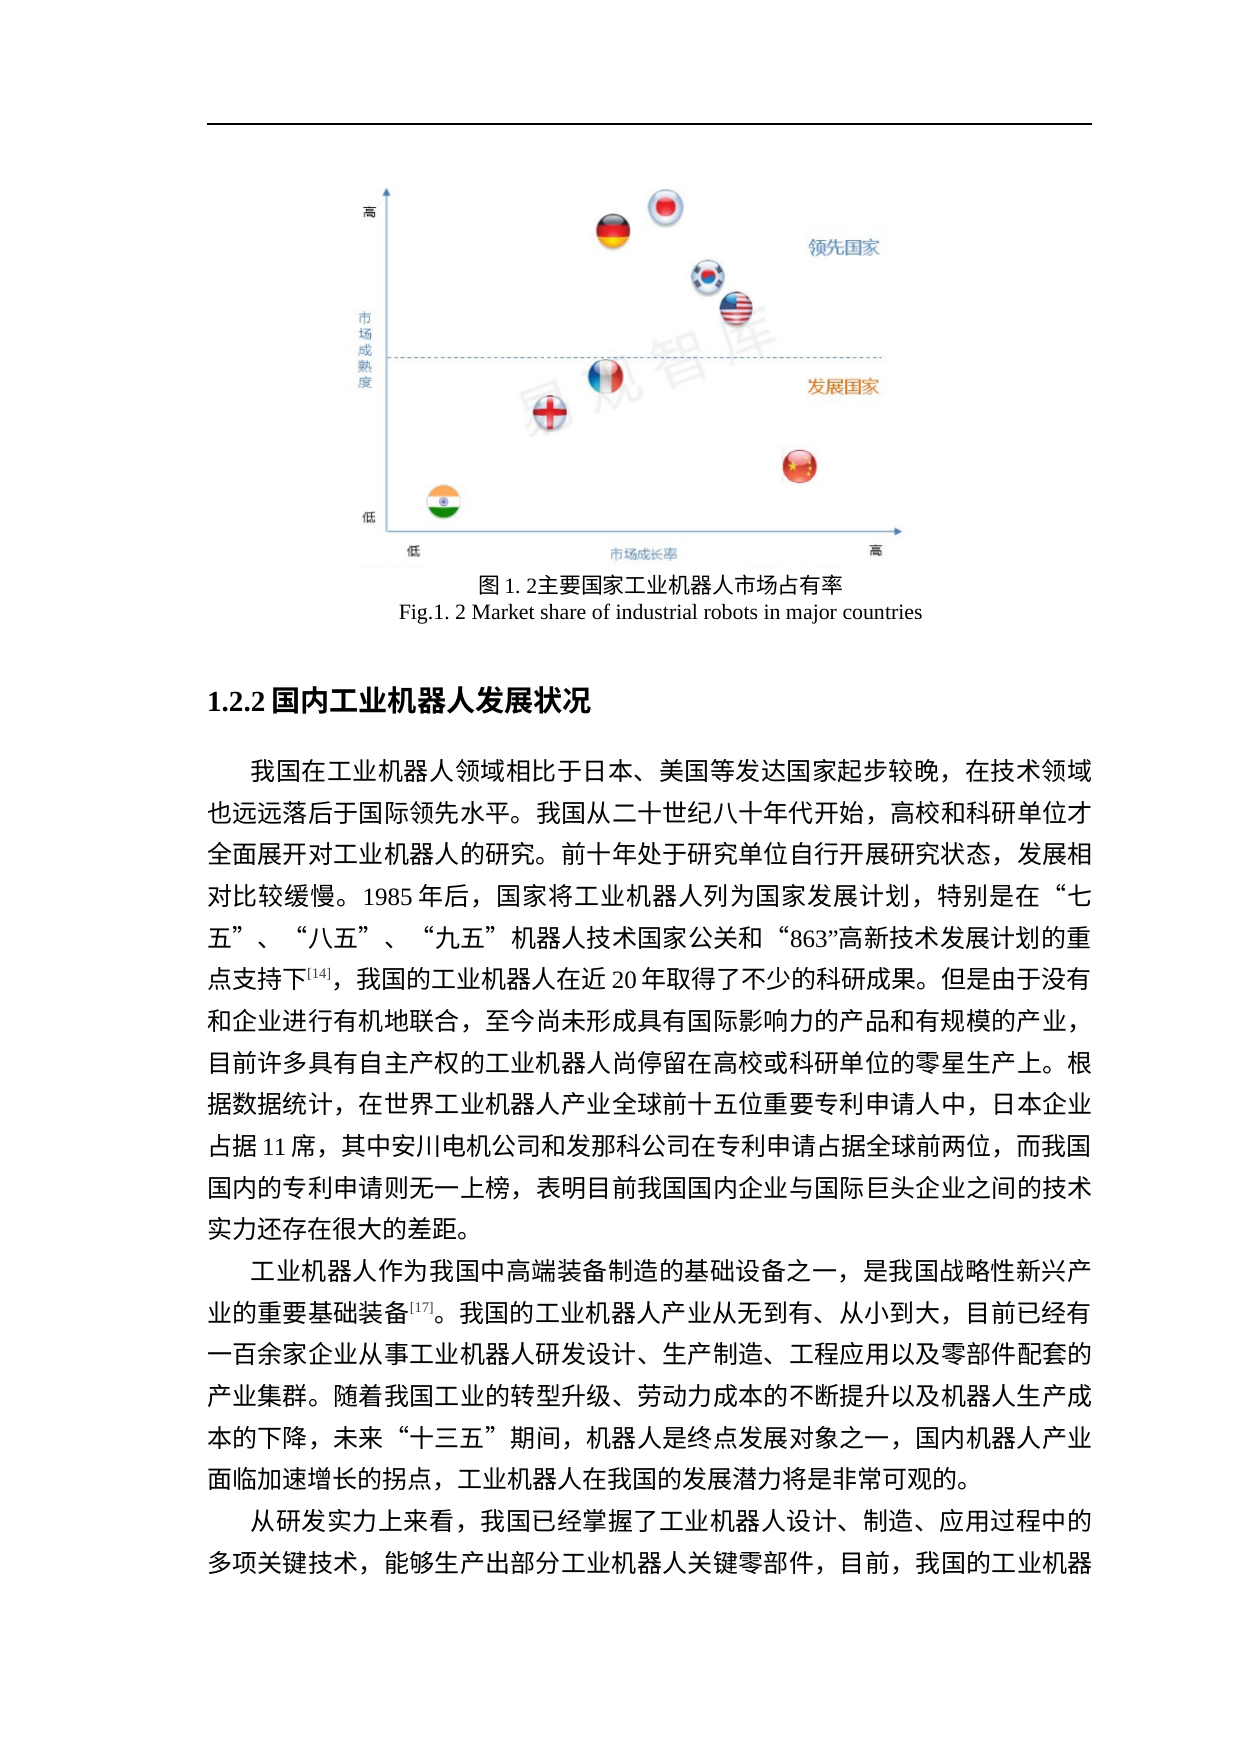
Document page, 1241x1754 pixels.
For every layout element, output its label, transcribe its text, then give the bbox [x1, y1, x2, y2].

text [207, 1497, 1092, 1580]
text 我国在工业机器人领域相比于日本、美国等发达国家起步较晚，在技术领域也远远落后于国际领先水平。我国从二十世纪八十年代开始，高校和科研单位才全面展开对工业机器人的研究。前十年处于研究单位自行开展研究状态，发展相对比较缓慢。1985年后，国家将工业机器人列为国家发展计划，特别是在“七五”、“八五”、“九五”机器人技术国家公关和“863”高新技术发展计划的重点支持下[14]，我国的工业机器人在近20年取得了不少的科研成果。但是由于没有和企业进行有机地联合，至今尚未形成具有国际影响力的产品和有规模的产业，目前许多具有自主产权的工业机器人尚停留在高校或科研单位的零星生产上。根据数据统计，在世界工业机器人产业全球前十五位重要专利申请人中，日本企业占据11席，其中安川电机公司和发那科公司在专利申请占据全球前两位，而我国国内的专利申请则无一上榜，表明目前我国国内企业与国际巨头企业之间的技术实力还存在很大的差距。 [207, 747, 1092, 1247]
text 图1. 2主要国家工业机器人市场占有率 [229, 568, 1071, 599]
picture [341, 177, 958, 568]
text Fig.1. 2 Market share of industrial robots in major countries [229, 599, 1071, 624]
text 工业机器人作为我国中高端装备制造的基础设备之一，是我国战略性新兴产业的重要基础装备[17]。我国的工业机器人产业从无到有、从小到大，目前已经有一百余家企业从事工业机器人研发设计、生产制造、工程应用以及零部件配套的产业集群。随着我国工业的转型升级、劳动力成本的不断提升以及机器人生产成本的下降，未来“十三五”期间，机器人是终点发展对象之一，国内机器人产业面临加速增长的拐点，工业机器人在我国的发展潜力将是非常可观的。 [207, 1247, 1092, 1497]
subtitle 1.2.2国内工业机器人发展状况 [207, 678, 1092, 720]
